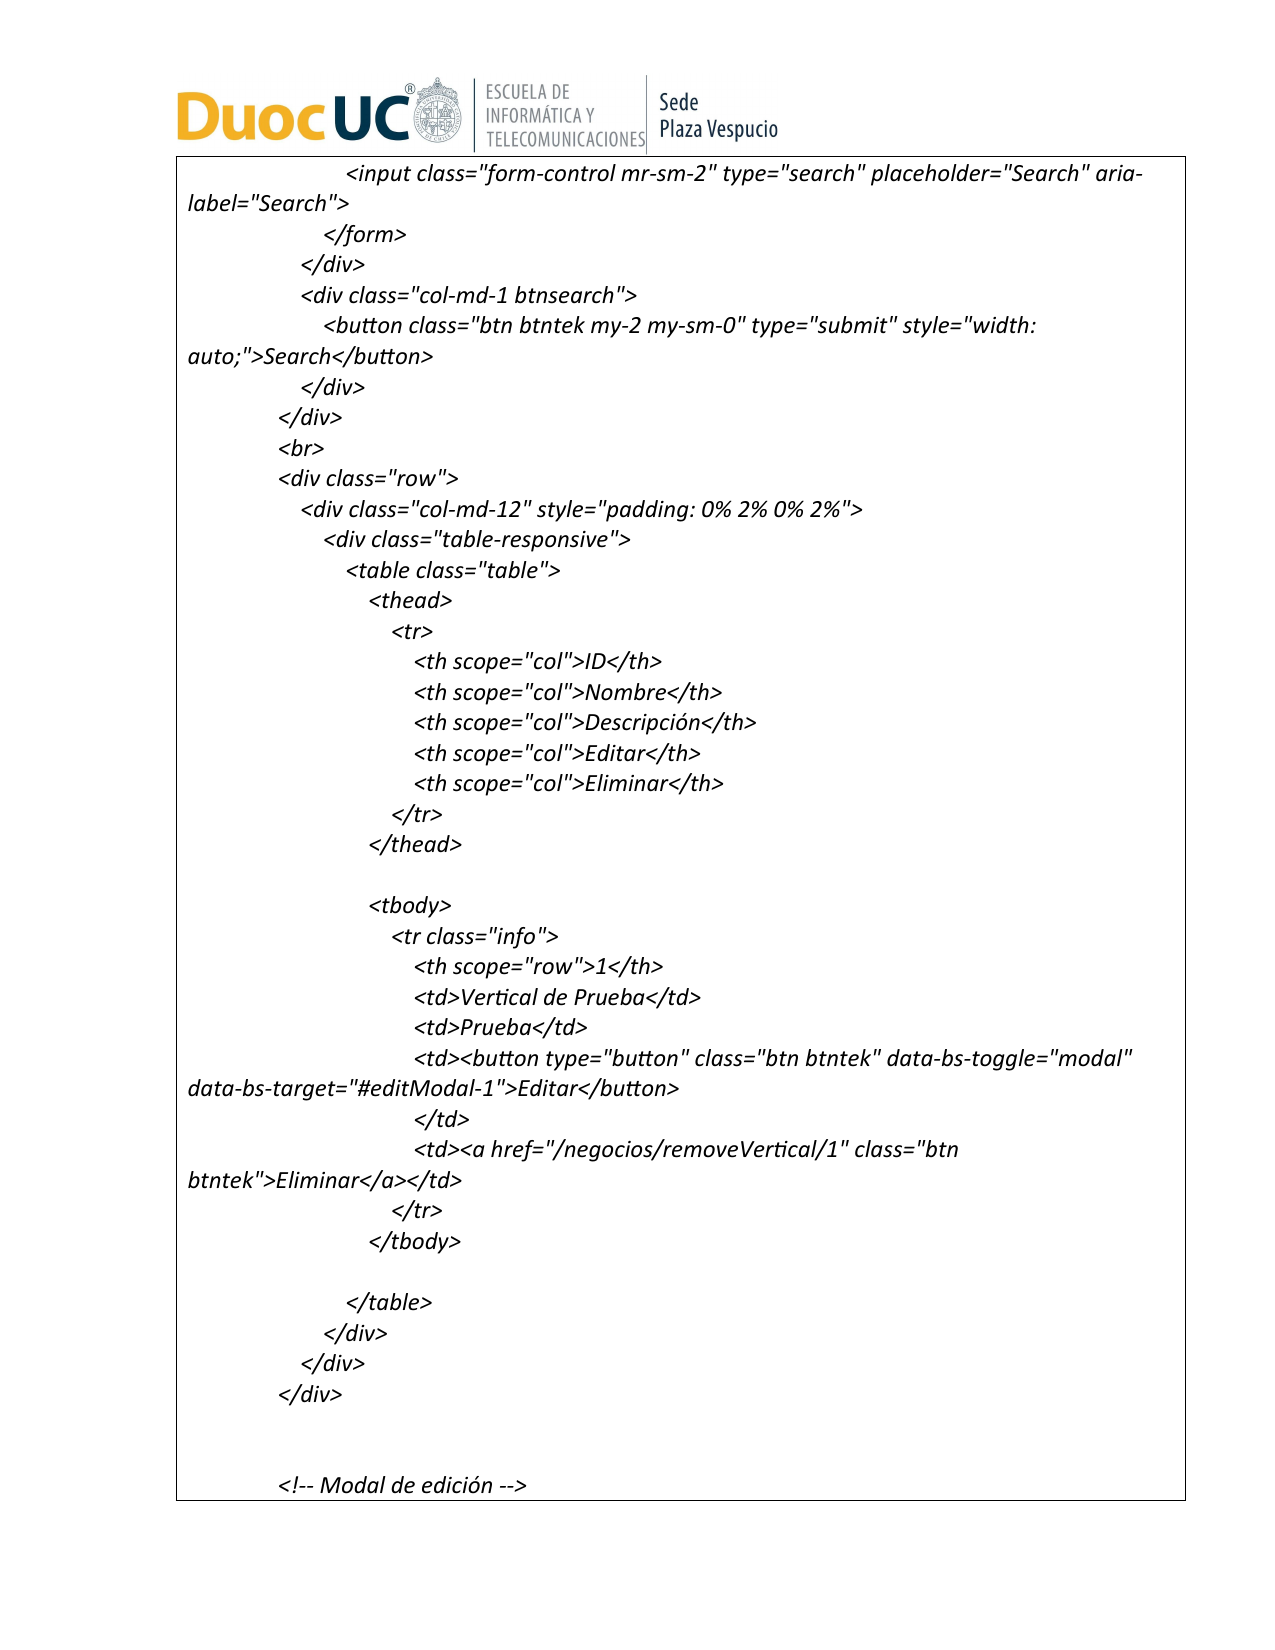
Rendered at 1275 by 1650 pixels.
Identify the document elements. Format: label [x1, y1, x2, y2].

picture [177, 73, 778, 156]
